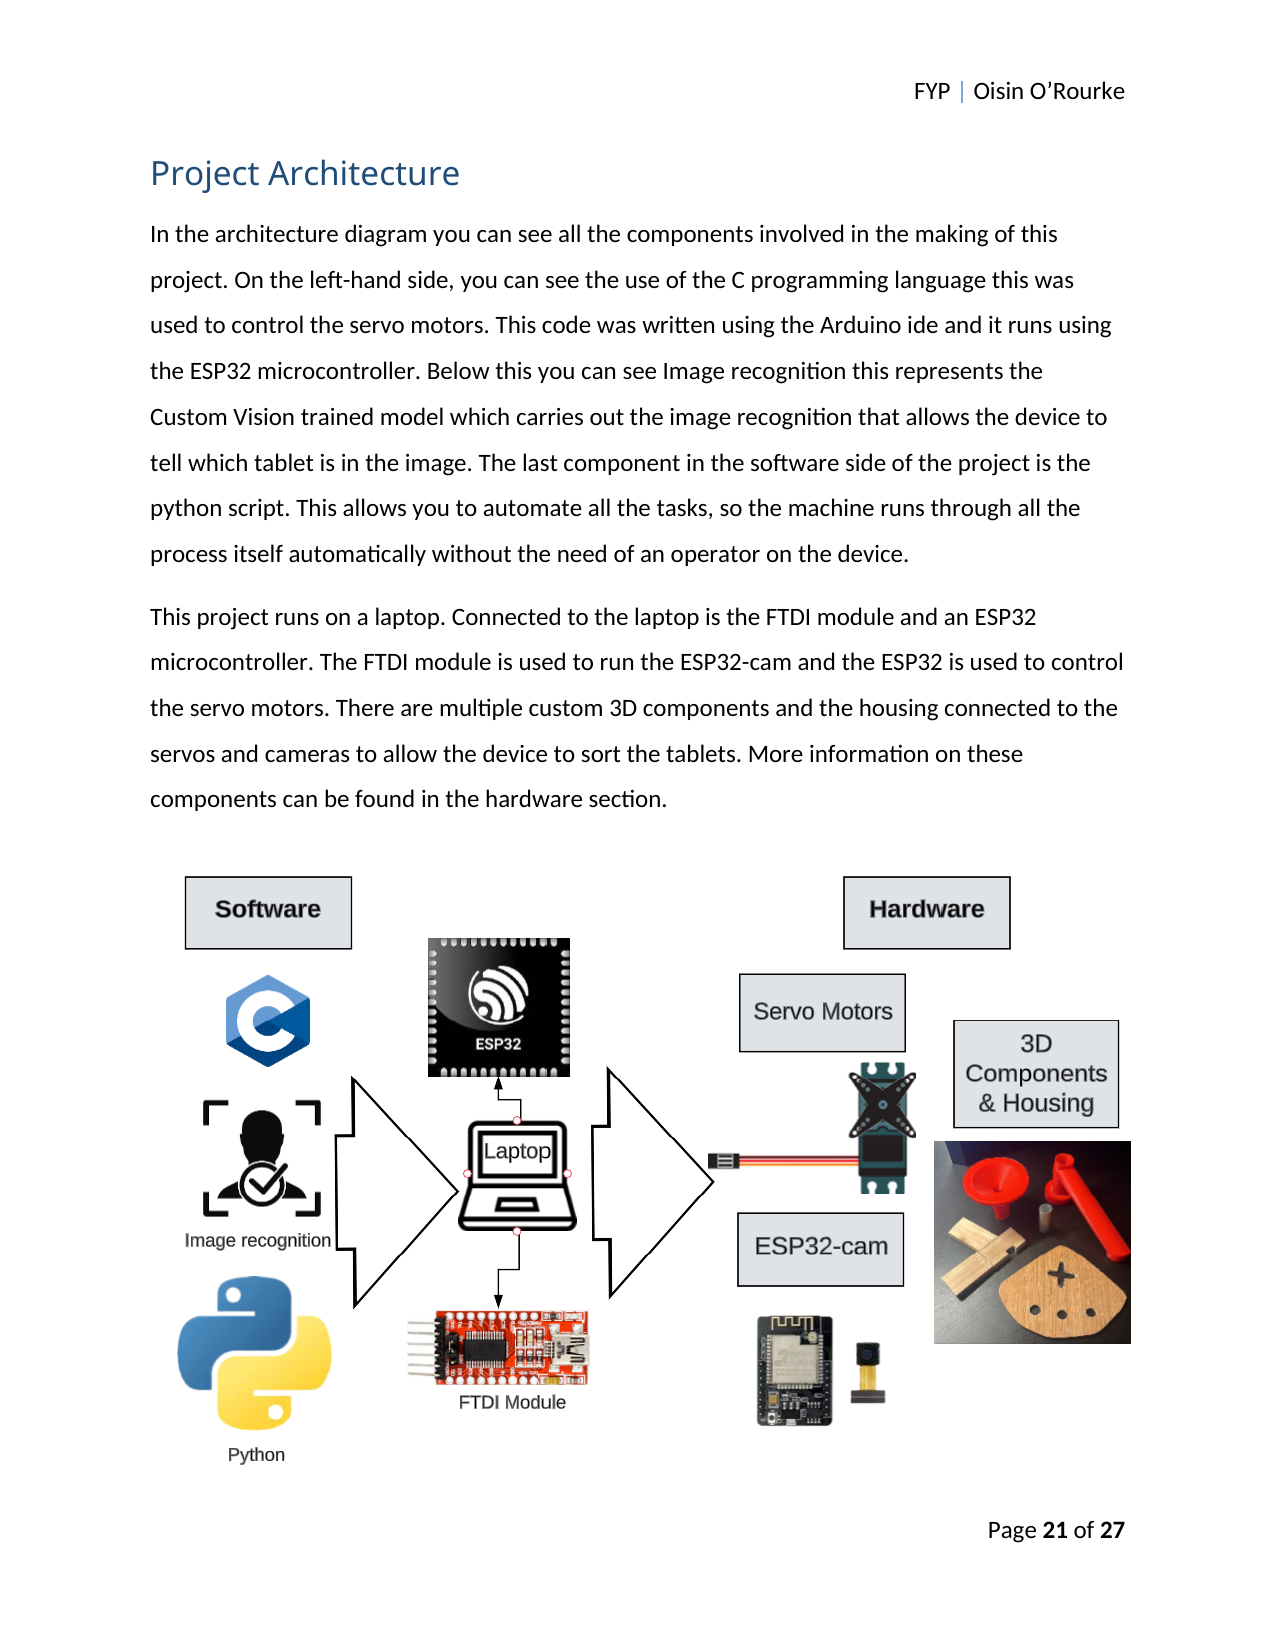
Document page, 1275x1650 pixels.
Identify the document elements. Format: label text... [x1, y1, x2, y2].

subtitle Project Architecture [150, 150, 1125, 195]
text In the architecture diagram you can see all the components involved in the making of this project. On the left-hand side, you can see the use of the C programming language this was used to control the servo motors. This code was written using the Arduino ide and it runs using the ESP32 microcontroller. Below this you can see Image recognition this represents the Custom Vision trained model which carries out the image recognition that allows the device to tell which tablet is in the image. The last component in the software side of the project is the python script. This allows you to automate all the tasks, so the machine runs through all the process itself automatically without the need of an operator on the device. [150, 218, 1125, 569]
picture [150, 846, 1140, 1488]
text This project runs on a laptop. Connected to the laptop is the FTDI module and an ESP32 microcontroller. The FTDI module is used to run the ESP32-cam and the ESP32 is used to control the servo motors. There are multiple custom 3D components and the housing connected to the servos and cameras to allow the device to sort the tablets. More information on these components can be found in the hardware section. [150, 601, 1125, 814]
